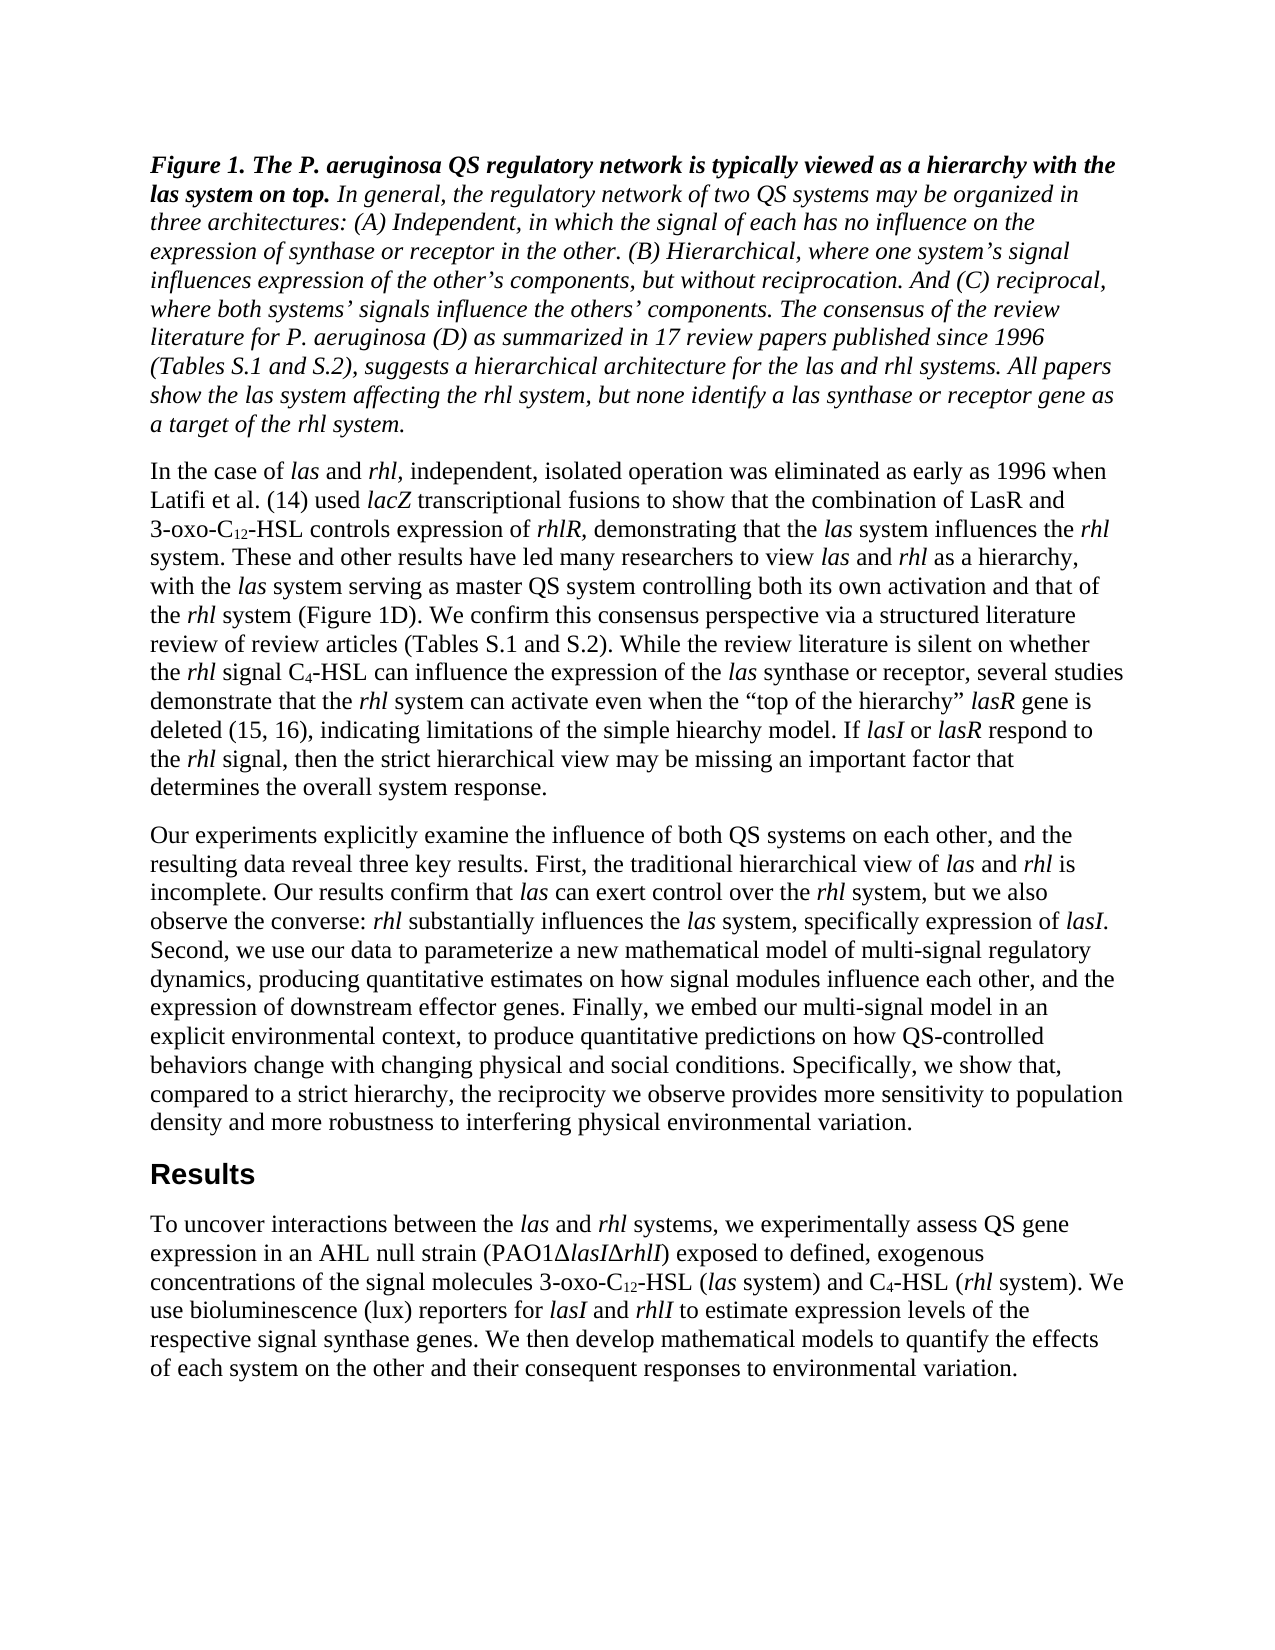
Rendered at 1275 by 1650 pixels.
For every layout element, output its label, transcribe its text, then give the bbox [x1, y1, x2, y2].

text Our experiments explicitly examine the influence of both QS systems on each other, and the resulting data reveal three key results. First, the traditional hierarchical view of las and rhl is incomplete. Our results confirm that las can exert control over the rhl system, but we also observe the converse: rhl substantially influences the las system, specifically expression of lasI. Second, we use our data to parameterize a new mathematical model of multi-signal regulatory dynamics, producing quantitative estimates on how signal modules influence each other, and the expression of downstream effector genes. Finally, we embed our multi-signal model in an explicit environmental context, to produce quantitative predictions on how QS-controlled behaviors change with changing physical and social conditions. Specifically, we show that, compared to a strict hierarchy, the reciprocity we observe provides more sensitivity to population density and more robustness to interfering physical environmental variation. [150, 820, 1125, 1136]
text To uncover interactions between the las and rhl systems, we experimentally assess QS gene expression in an AHL null strain (PAO1ΔlasIΔrhlI) exposed to defined, exogenous concentrations of the signal molecules 3‑oxo‑C12‑HSL (las system) and C4‑HSL (rhl system). We use bioluminescence (lux) reporters for lasI and rhlI to estimate expression levels of the respective signal synthase genes. We then develop mathematical models to quantify the effects of each system on the other and their consequent responses to environmental variation. [150, 1209, 1125, 1382]
text In the case of las and rhl, independent, isolated operation was eliminated as early as 1996 when Latifi et al. (14) used lacZ transcriptional fusions to show that the combination of LasR and 3‑oxo‑C12‑HSL controls expression of rhlR, demonstrating that the las system influences the rhl system. These and other results have led many researchers to view las and rhl as a hierarchy, with the las system serving as master QS system controlling both its own activation and that of the rhl system (Figure 1D). We confirm this consensus perspective via a structured literature review of review articles (Tables S.1 and S.2). While the review literature is silent on whether the rhl signal C4‑HSL can influence the expression of the las synthase or receptor, several studies demonstrate that the rhl system can activate even when the “top of the hierarchy” lasR gene is deleted (15, 16), indicating limitations of the simple hiearchy model. If lasI or lasR respond to the rhl signal, then the strict hierarchical view may be missing an important factor that determines the overall system response. [150, 456, 1125, 801]
subtitle Results [150, 1157, 1125, 1191]
text Figure 1. The P. aeruginosa QS regulatory network is typically viewed as a hierarchy with the las system on top. In general, the regulatory network of two QS systems may be organized in three architectures: (A) Independent, in which the signal of each has no influence on the expression of synthase or receptor in the other. (B) Hierarchical, where one system’s signal influences expression of the other’s components, but without reciprocation. And (C) reciprocal, where both systems’ signals influence the others’ components. The consensus of the review literature for P. aeruginosa (D) as summarized in 17 review papers published since 1996 (Tables S.1 and S.2), suggests a hierarchical architecture for the las and rhl systems. All papers show the las system affecting the rhl system, but none identify a las synthase or receptor gene as a target of the rhl system. [150, 150, 1125, 437]
